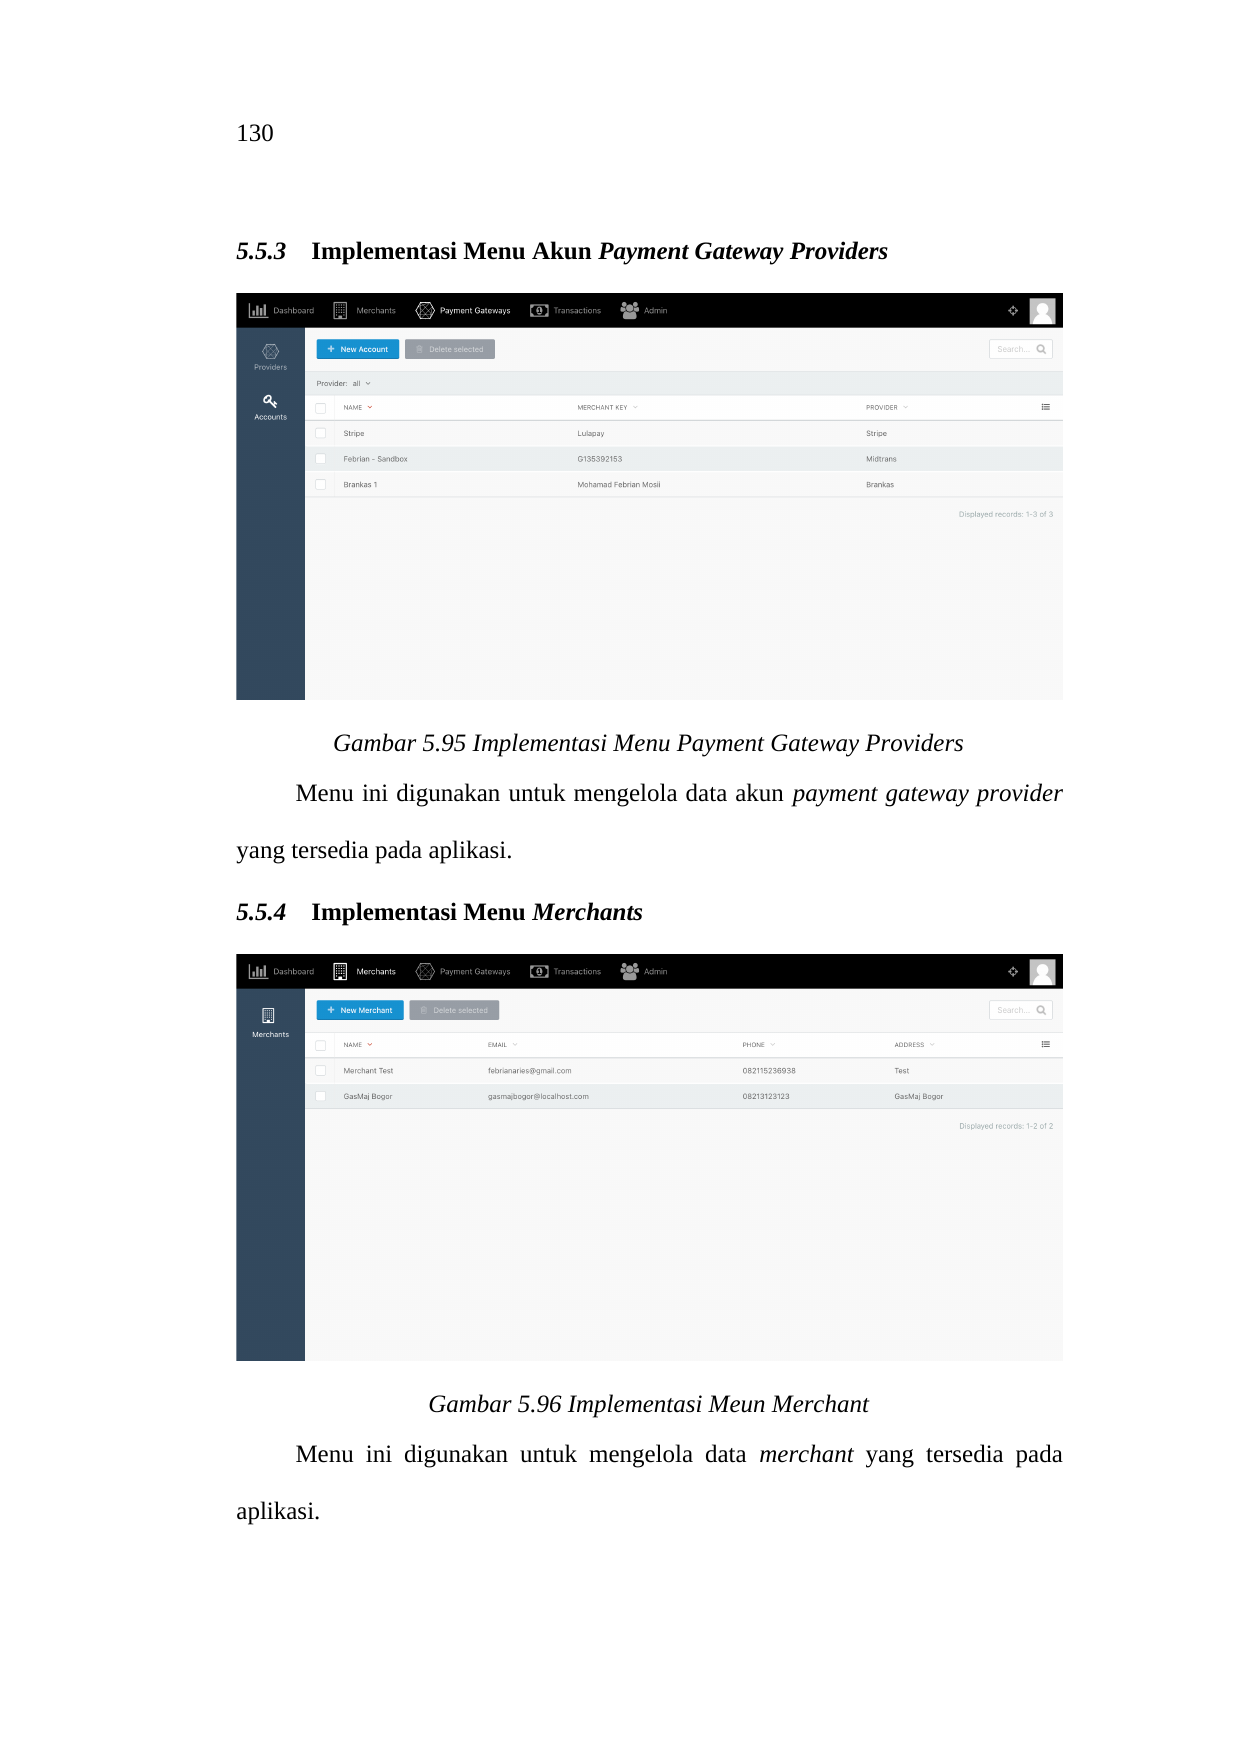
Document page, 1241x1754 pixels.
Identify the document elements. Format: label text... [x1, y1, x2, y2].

text Menu ini digunakan untuk mengelola data akun payment gateway provider yang tersedia pada aplikasi. [236, 778, 1063, 864]
subtitle Implementasi Menu Merchants [236, 897, 1063, 926]
picture [236, 293, 1063, 700]
picture [236, 954, 1063, 1361]
text Menu ini digunakan untuk mengelola data merchant yang tersedia pada aplikasi. [236, 1439, 1063, 1525]
subtitle Implementasi Menu Akun Payment Gateway Providers [236, 236, 1063, 265]
